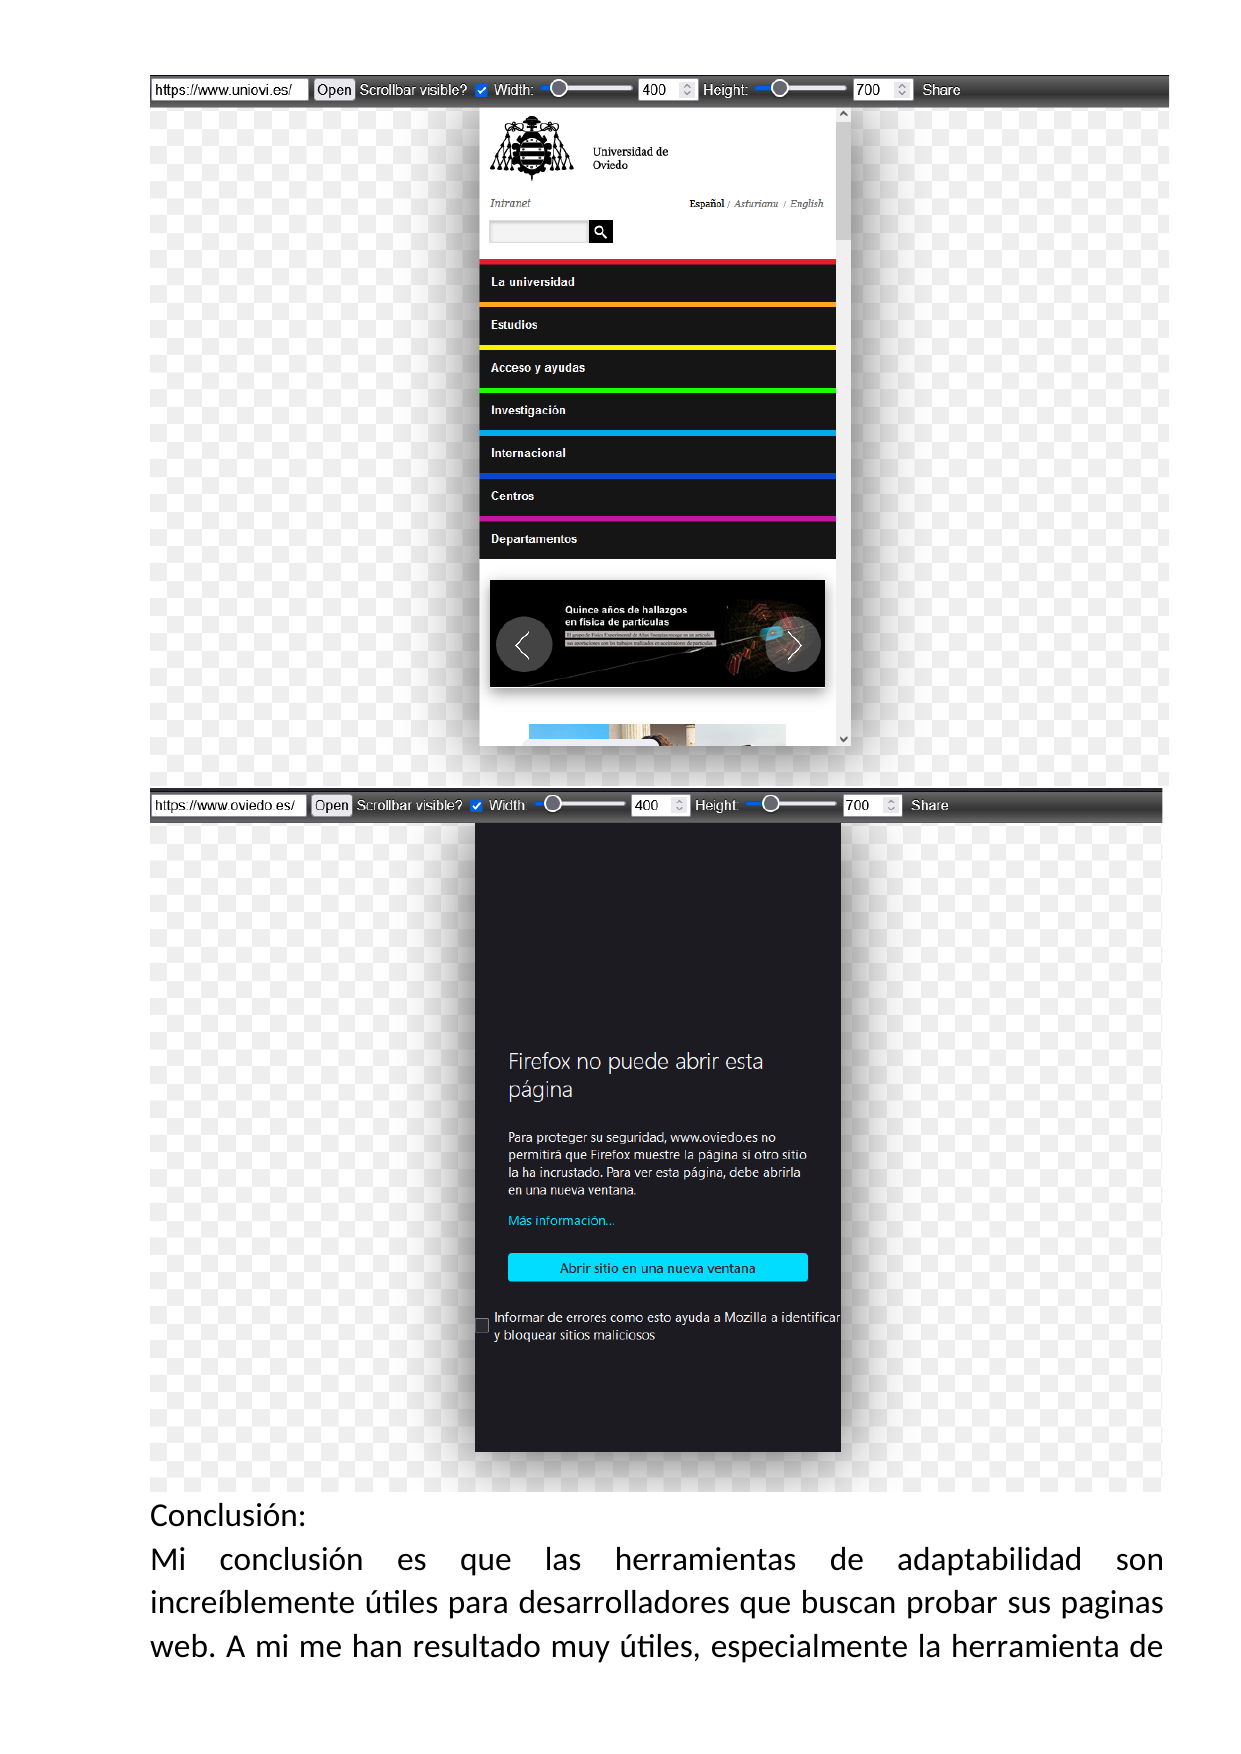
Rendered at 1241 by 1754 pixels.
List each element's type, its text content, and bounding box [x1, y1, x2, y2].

list Conclusión: [150, 1494, 1165, 1534]
picture [150, 788, 1163, 1492]
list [150, 1538, 1165, 1666]
picture [150, 75, 1170, 786]
